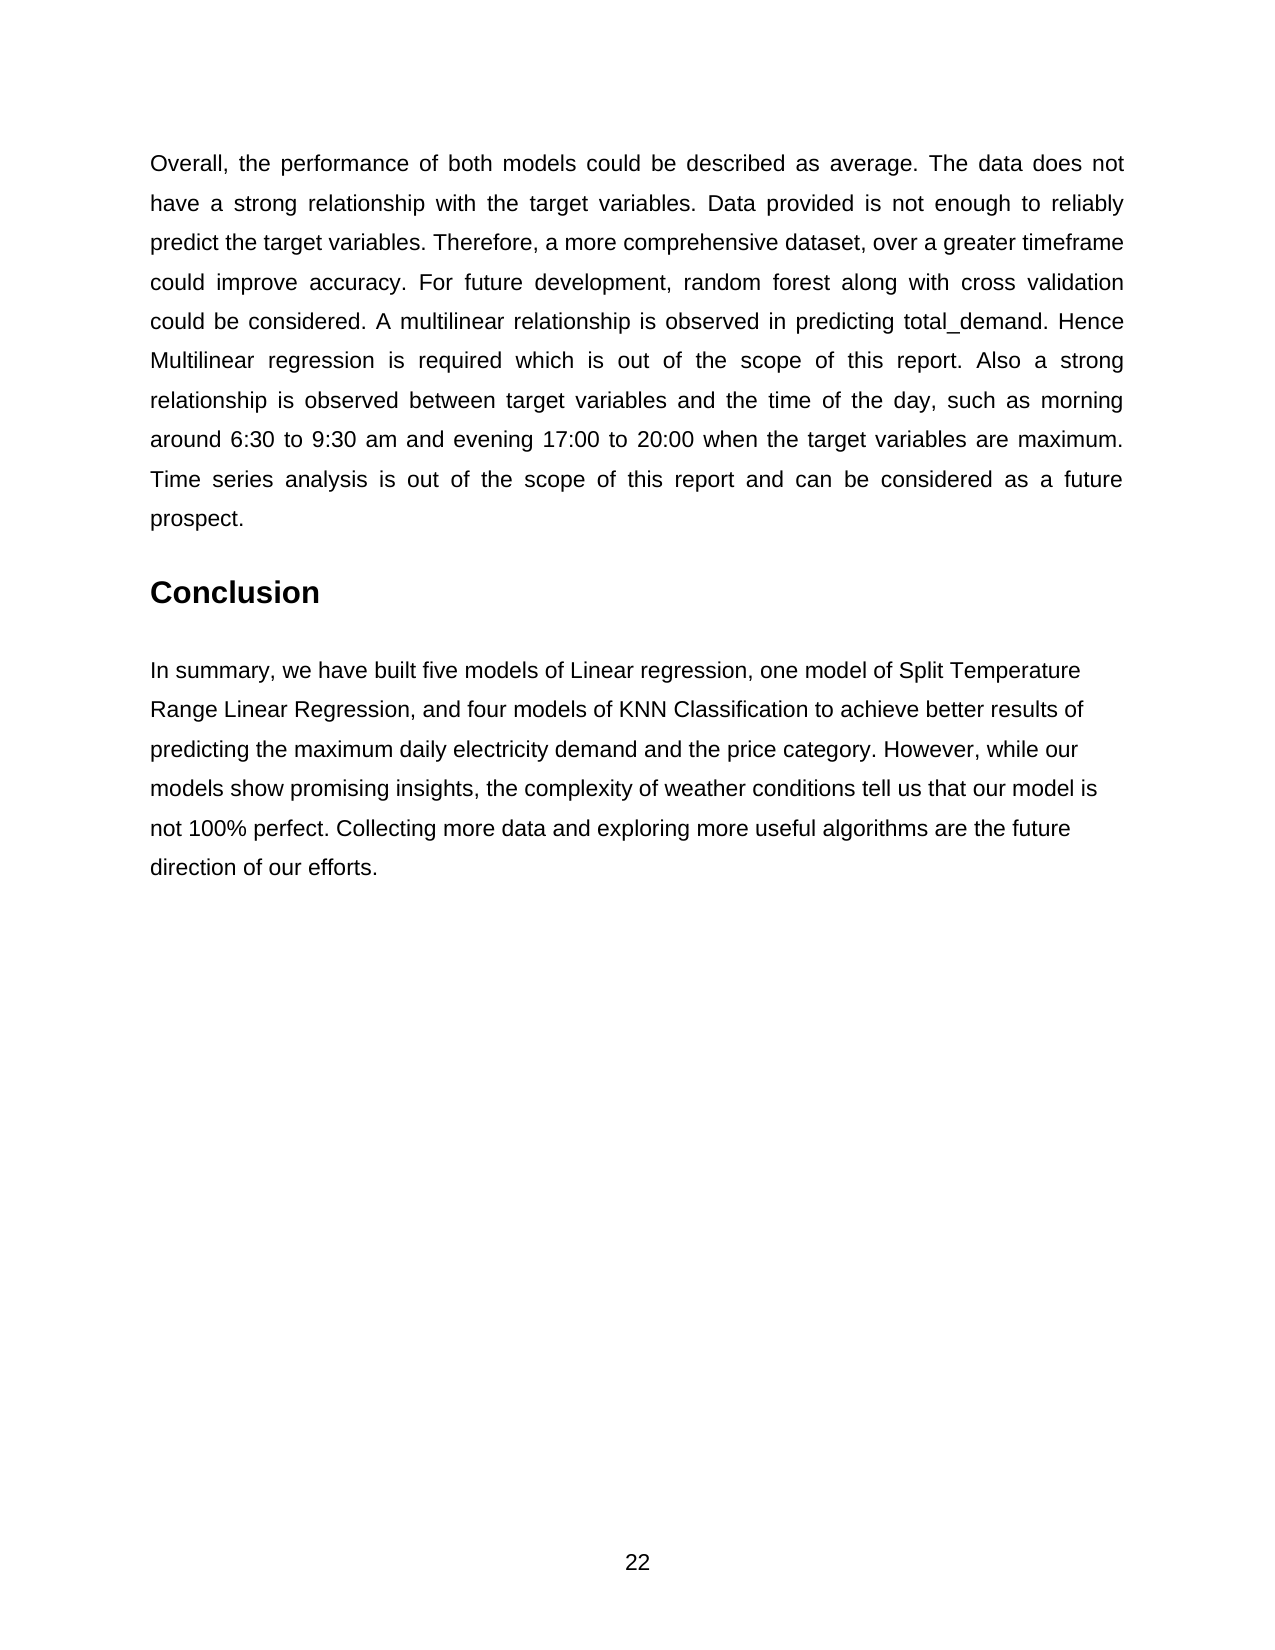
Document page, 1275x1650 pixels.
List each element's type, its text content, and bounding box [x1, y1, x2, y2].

text Overall, the performance of both models could be described as average. The data does not have a strong relationship with the target variables. Data provided is not enough to reliably predict the target variables. Therefore, a more comprehensive dataset, over a greater timeframe could improve accuracy. For future development, random forest along with cross validation could be considered. A multilinear relationship is observed in predicting total_demand. Hence Multilinear regression is required which is out of the scope of this report. Also a strong relationship is observed between target variables and the time of the day, such as morning around 6:30 to 9:30 am and evening 17:00 to 20:00 when the target variables are maximum. Time series analysis is out of the scope of this report and can be considered as a future prospect. [150, 150, 1125, 532]
text Conclusion [150, 574, 1125, 610]
text In summary, we have built five models of Linear regression, one model of Split Temperature Range Linear Regression, and four models of KNN Classification to achieve better results of predicting the maximum daily electricity demand and the price category. However, while our models show promising insights, the complexity of weather conditions tell us that our model is not 100% perfect. Collecting more data and exploring more useful algorithms are the future direction of our efforts. [150, 657, 1125, 881]
